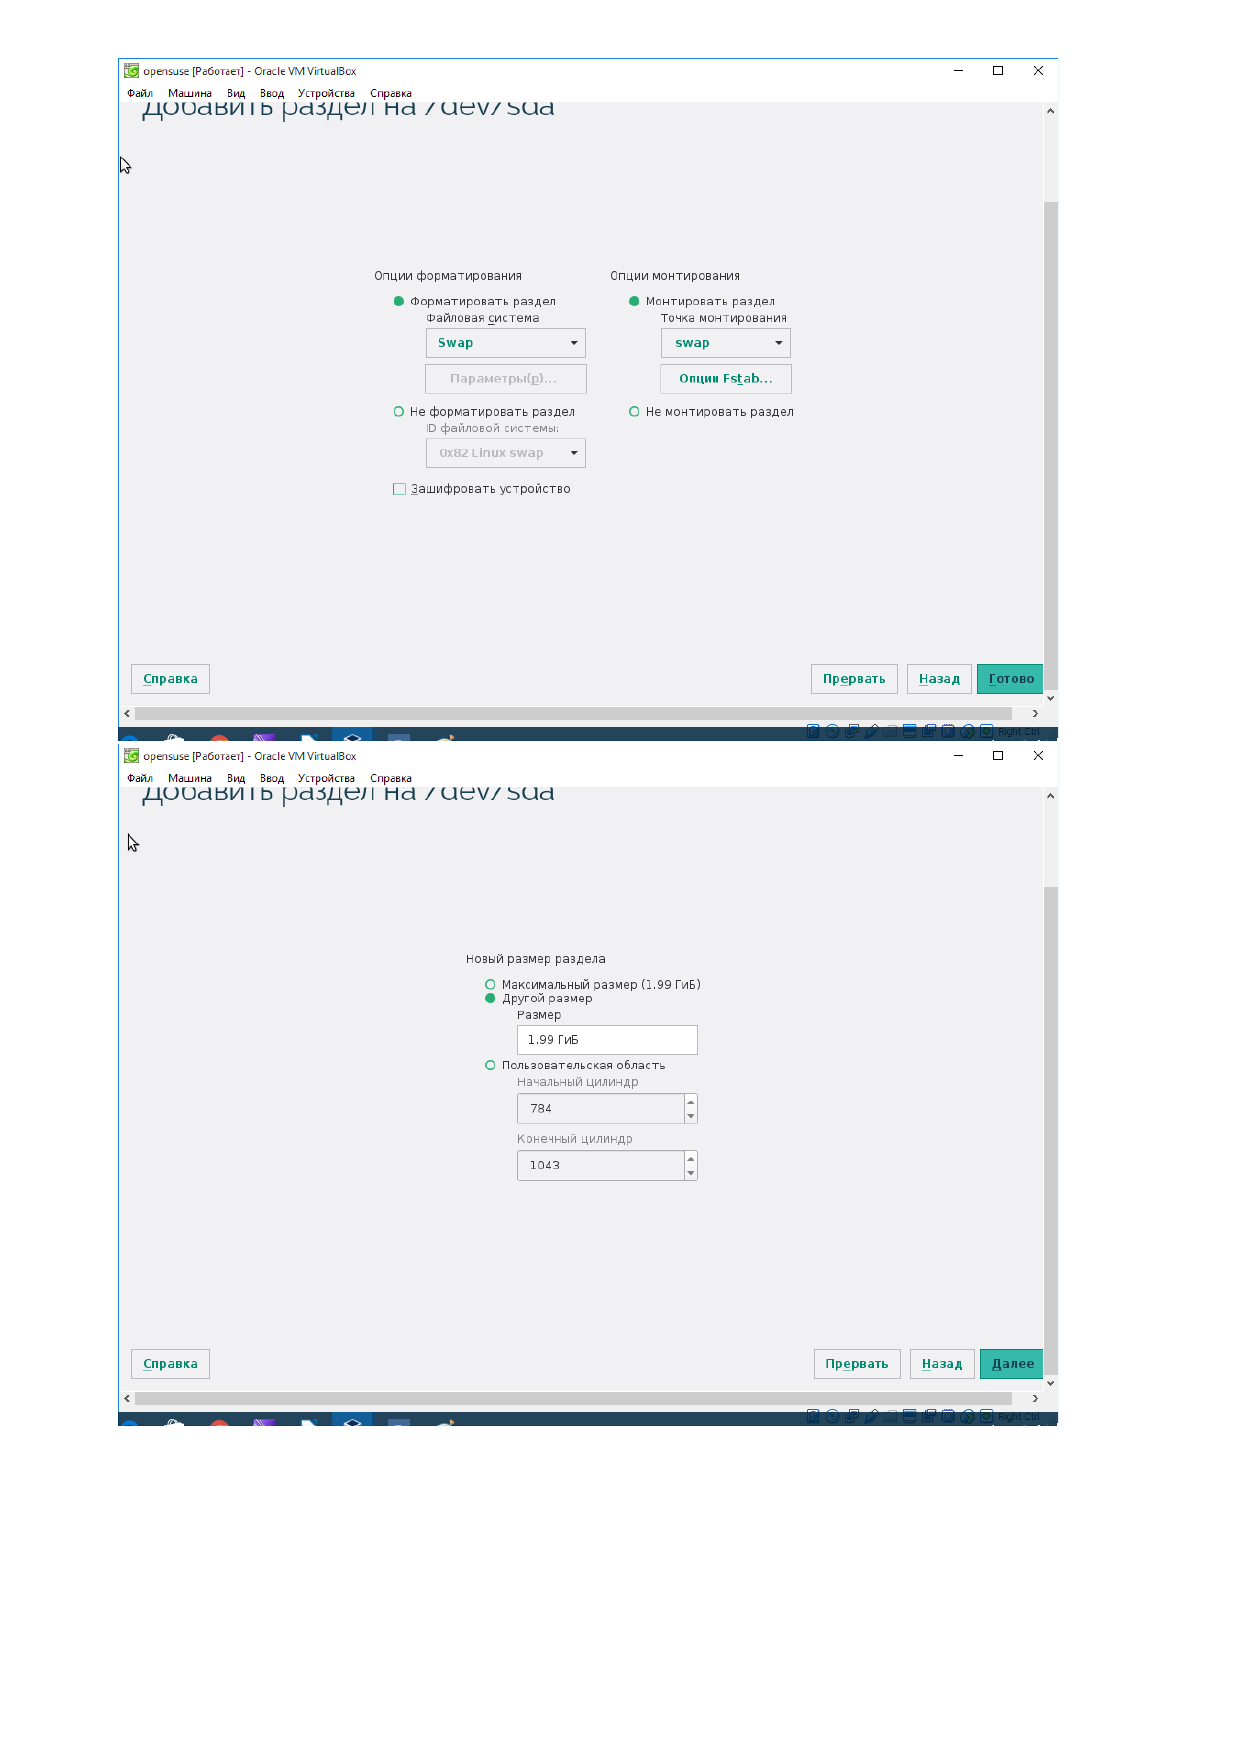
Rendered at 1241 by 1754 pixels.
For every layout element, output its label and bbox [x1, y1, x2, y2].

picture [118, 58, 1059, 741]
picture [118, 744, 1059, 1426]
